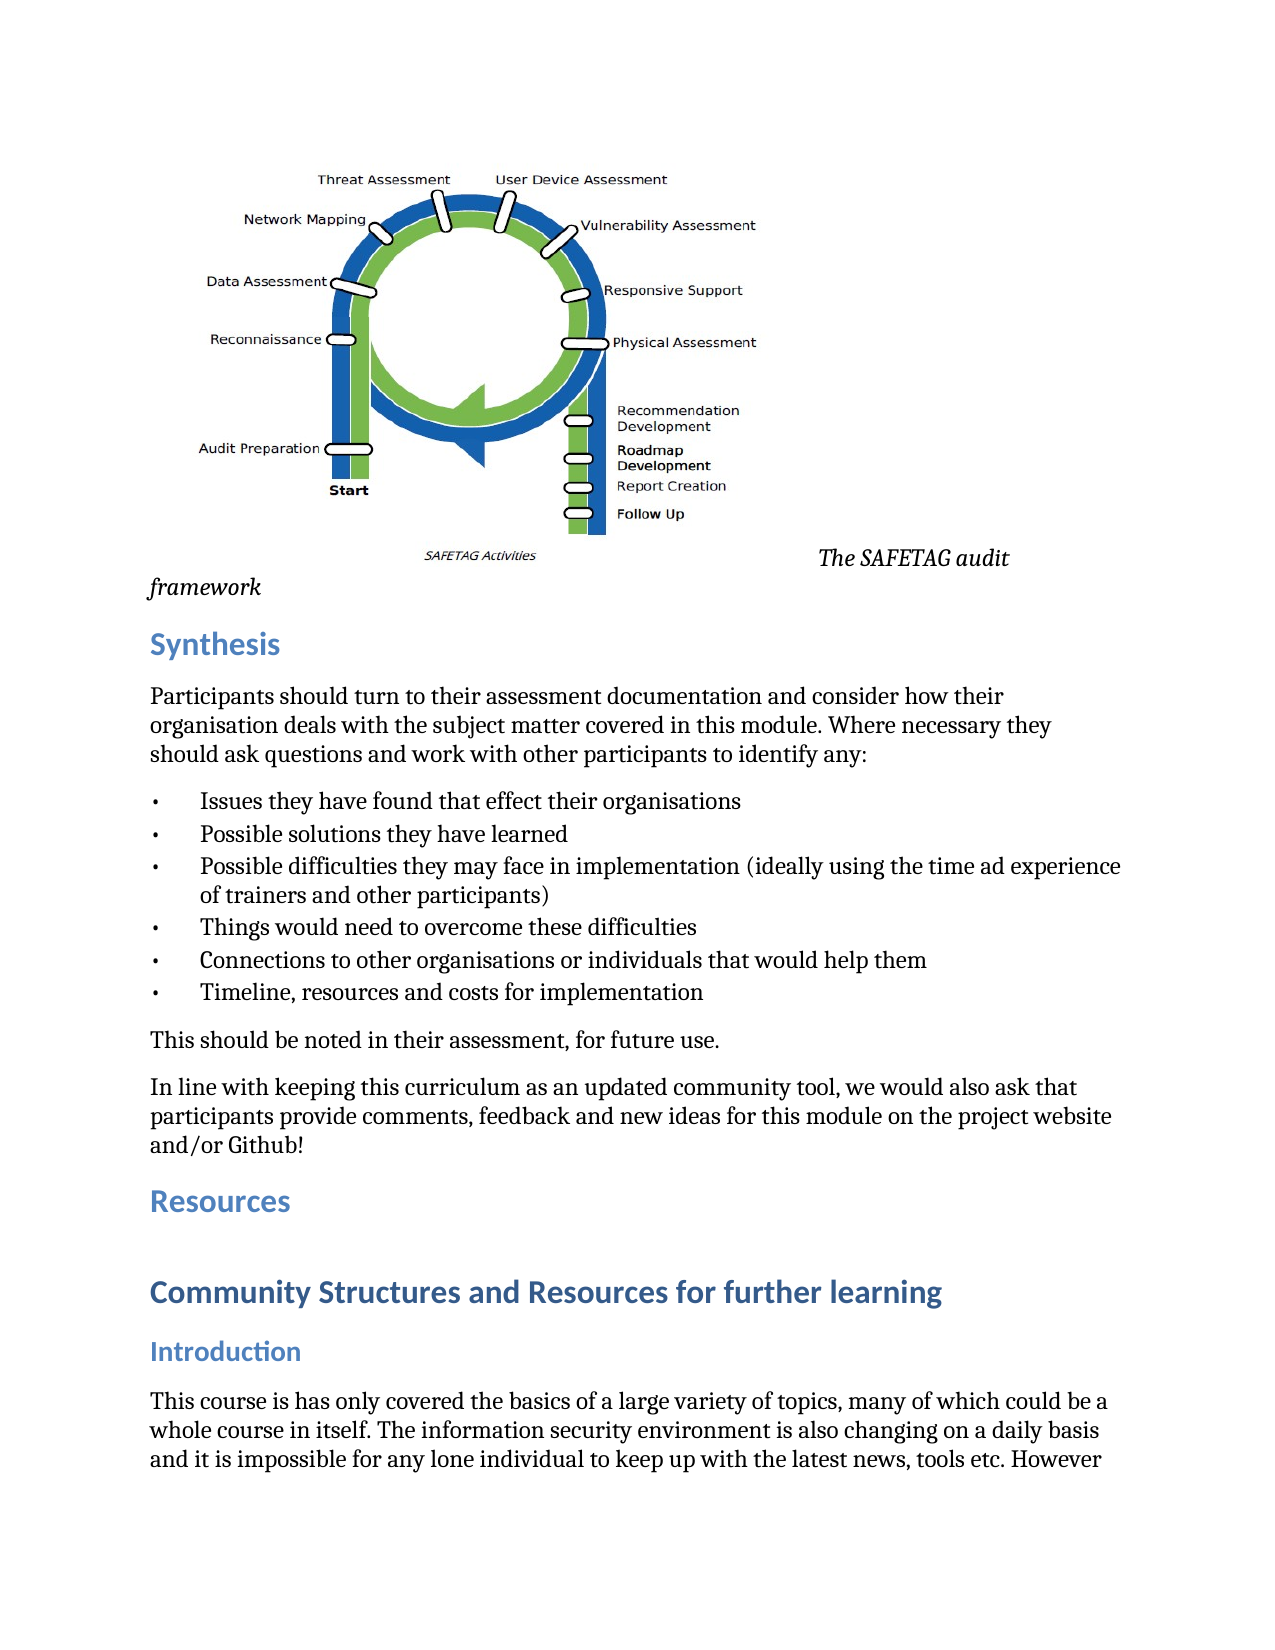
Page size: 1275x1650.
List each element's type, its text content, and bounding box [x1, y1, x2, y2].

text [150, 1387, 1125, 1473]
subtitle Synthesis [150, 622, 1125, 663]
list Connections to other organisations or individuals that would help them [150, 946, 1125, 974]
list Things would need to overcome these difficulties [150, 913, 1125, 942]
text This should be noted in their assessment, for future use. [150, 1026, 1125, 1054]
subtitle Community Structures and Resources for further learning [150, 1271, 1125, 1312]
subtitle Introduction [150, 1333, 1125, 1368]
list Possible solutions they have learned [150, 819, 1125, 848]
list Timeline, resources and costs for implementation [150, 978, 1125, 1007]
list Possible difficulties they may face in implementation (ideally using the time ad experience of trainers and other participants) [150, 852, 1125, 909]
picture [168, 150, 794, 567]
text In line with keeping this curriculum as an updated community tool, we would also ask that participants provide comments, feedback and new ideas for this module on the project website and/or Github! [150, 1073, 1125, 1159]
list Issues they have found that effect their organisations [150, 787, 1125, 816]
text Participants should turn to their assessment documentation and consider how their organisation deals with the subject matter covered in this module. Where necessary they should ask questions and work with other participants to identify any: [150, 682, 1125, 768]
subtitle Resources [150, 1180, 1125, 1221]
